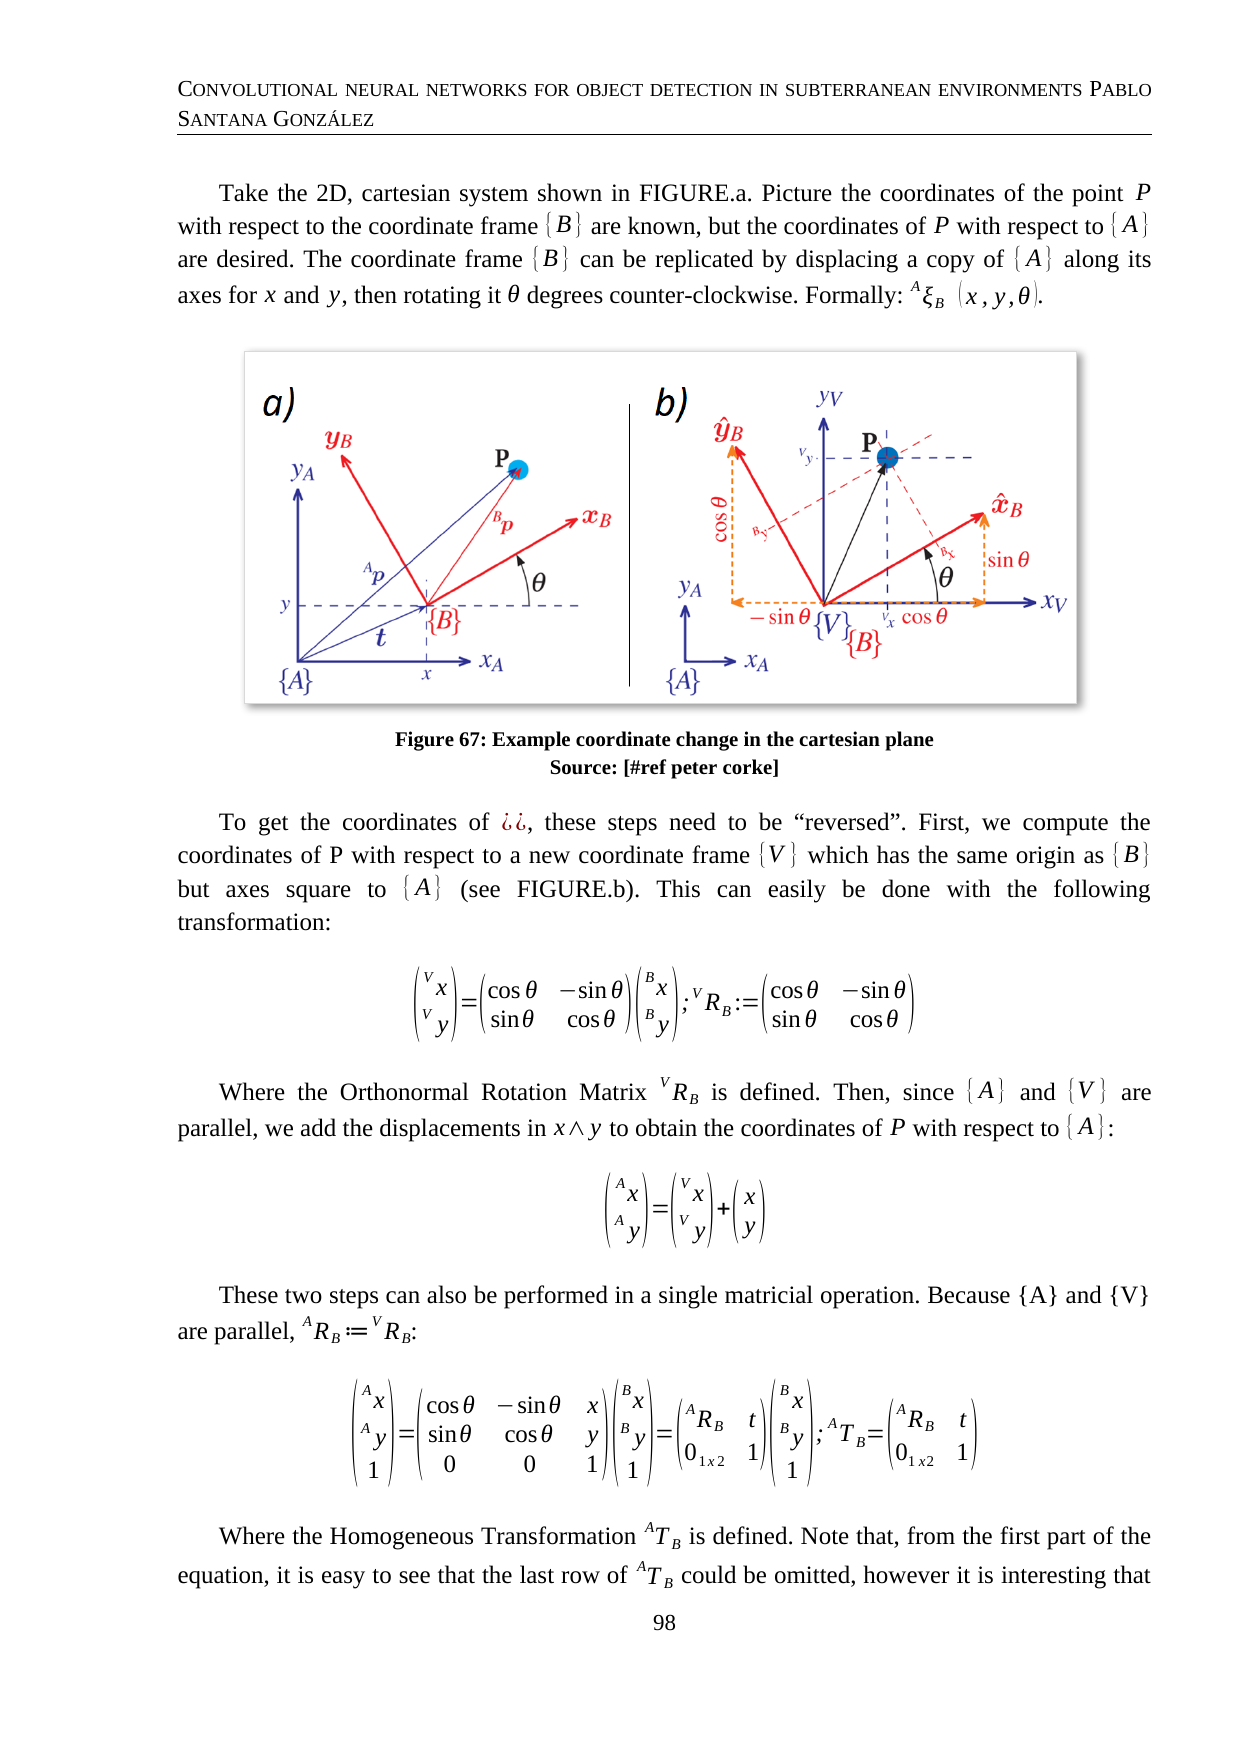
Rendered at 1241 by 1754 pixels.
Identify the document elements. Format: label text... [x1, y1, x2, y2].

text Source: [#ref peter corke] [177, 755, 1152, 779]
text To get the coordinates of , these steps need to be “reversed”. First, we compute the coordinates of P with respect to a new coordinate frame which has the same origin as but axes square to (see FIGURE.b). This can easily be done with the following transformation: [177, 807, 1152, 936]
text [177, 1518, 1152, 1592]
picture [245, 352, 1076, 703]
text Take the 2D, cartesian system shown in FIGURE.a. Picture the coordinates of the point with respect to the coordinate frame are known, but the coordinates of with respect to are desired. The coordinate frame can be replicated by displacing a copy of along its axes for and , then rotating it degrees counter-clockwise. Formally: . [177, 178, 1152, 312]
text Where the Orthonormal Rotation Matrix is defined. Then, since and are parallel, we add the displacements in to obtain the coordinates of with respect to : [177, 1074, 1152, 1142]
text These two steps can also be performed in a single matricial operation. Because {A} and {V} are parallel, : [177, 1280, 1152, 1348]
